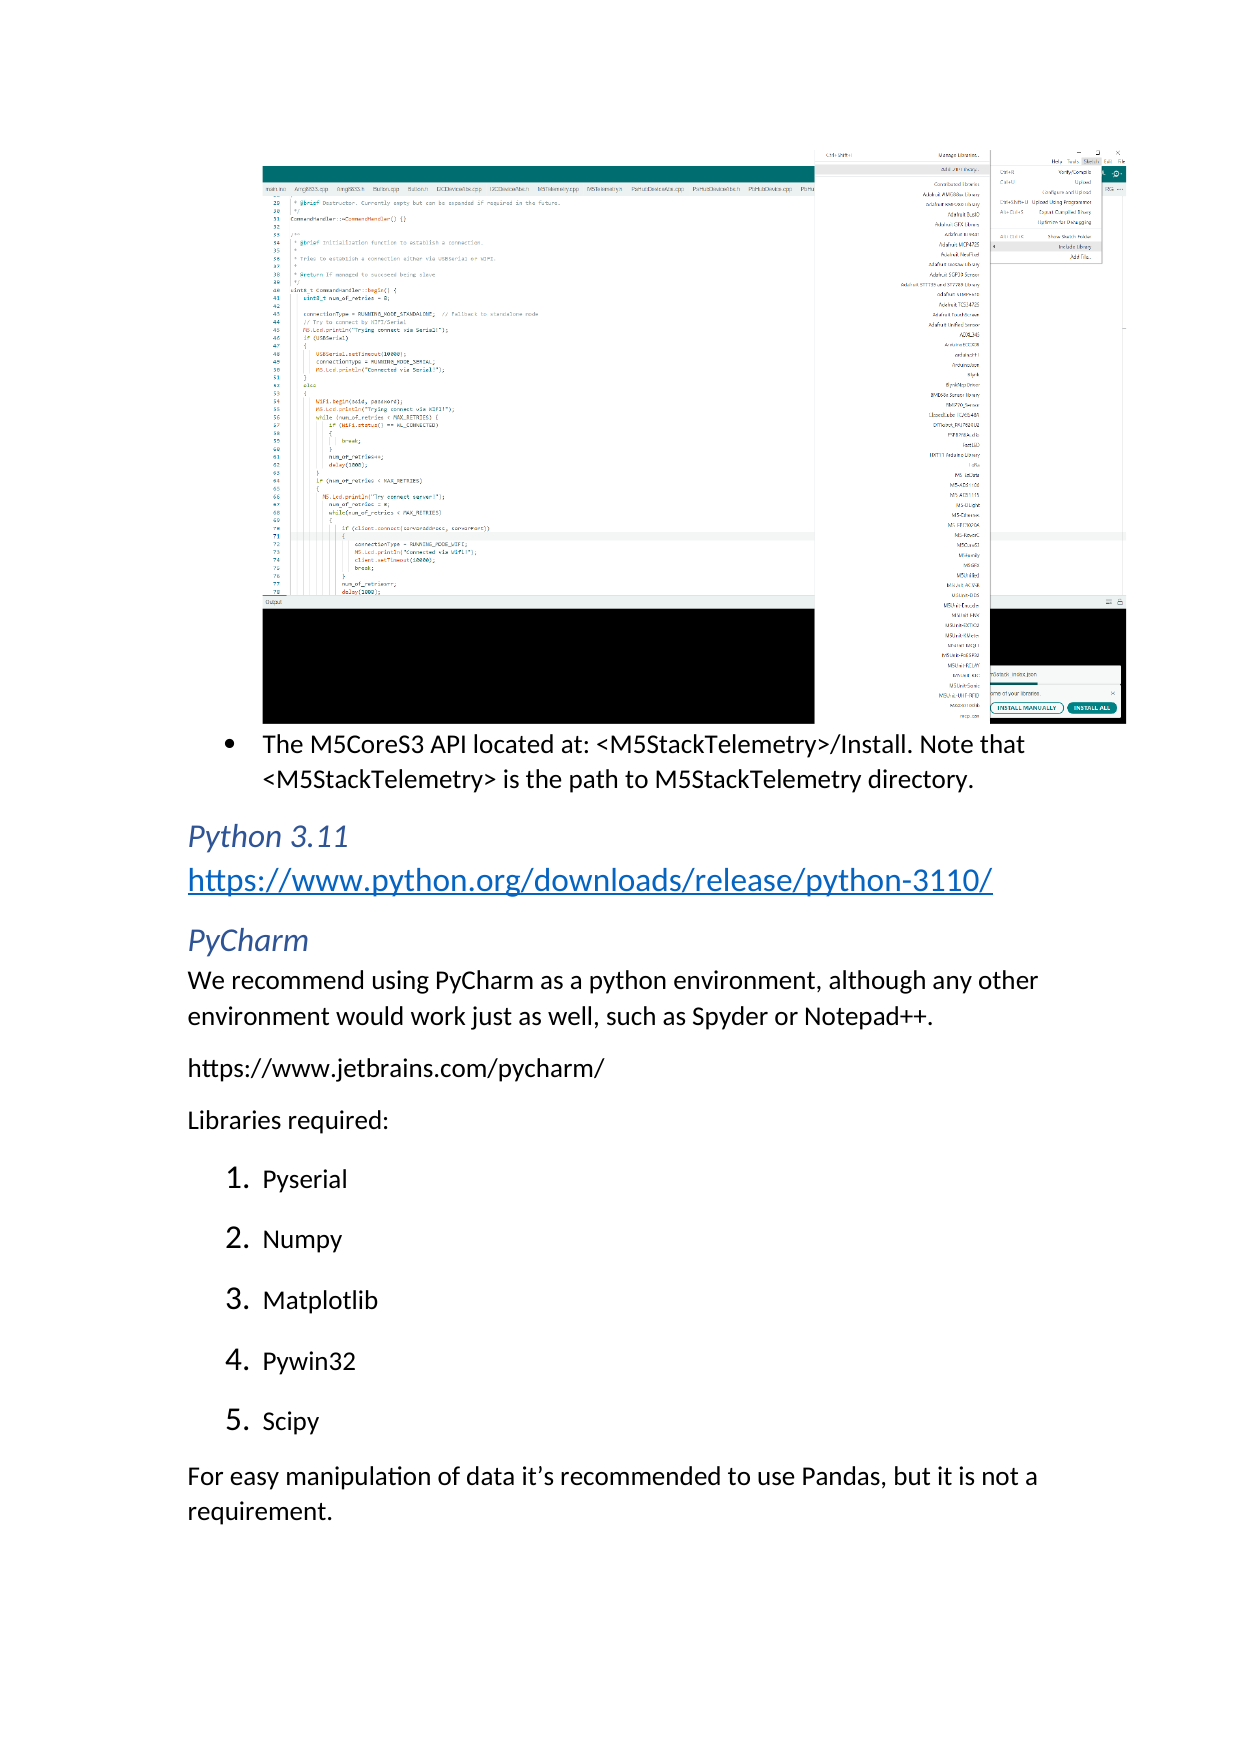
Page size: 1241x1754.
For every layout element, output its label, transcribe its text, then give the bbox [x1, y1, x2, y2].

list Numpy [225, 1216, 1053, 1257]
subtitle Python 3.11 [187, 815, 1053, 855]
list Pyserial [225, 1156, 1053, 1196]
text https://www.jetbrains.com/pycharm/ [187, 1051, 1053, 1084]
text Libraries required: [187, 1103, 1053, 1136]
text We recommend using PyCharm as a python environment, although any other environment would work just as well, such as Spyder or Notepad++. [187, 963, 1053, 1032]
list The M5CoreS3 API located at: <M5StackTelemetry>/Install. Note that <M5StackTelemetry> is the path to M5StackTelemetry directory. [225, 727, 1053, 795]
subtitle PyCharm [187, 919, 1053, 960]
picture [262, 150, 1127, 724]
text https://www.python.org/downloads/release/python-3110/ [187, 859, 1053, 899]
list Matplotlib [225, 1277, 1053, 1318]
list Scipy [225, 1398, 1053, 1439]
list Pywin32 [225, 1338, 1053, 1378]
text For easy manipulation of data it’s recommended to use Pandas, but it is not a requirement. [187, 1459, 1053, 1527]
